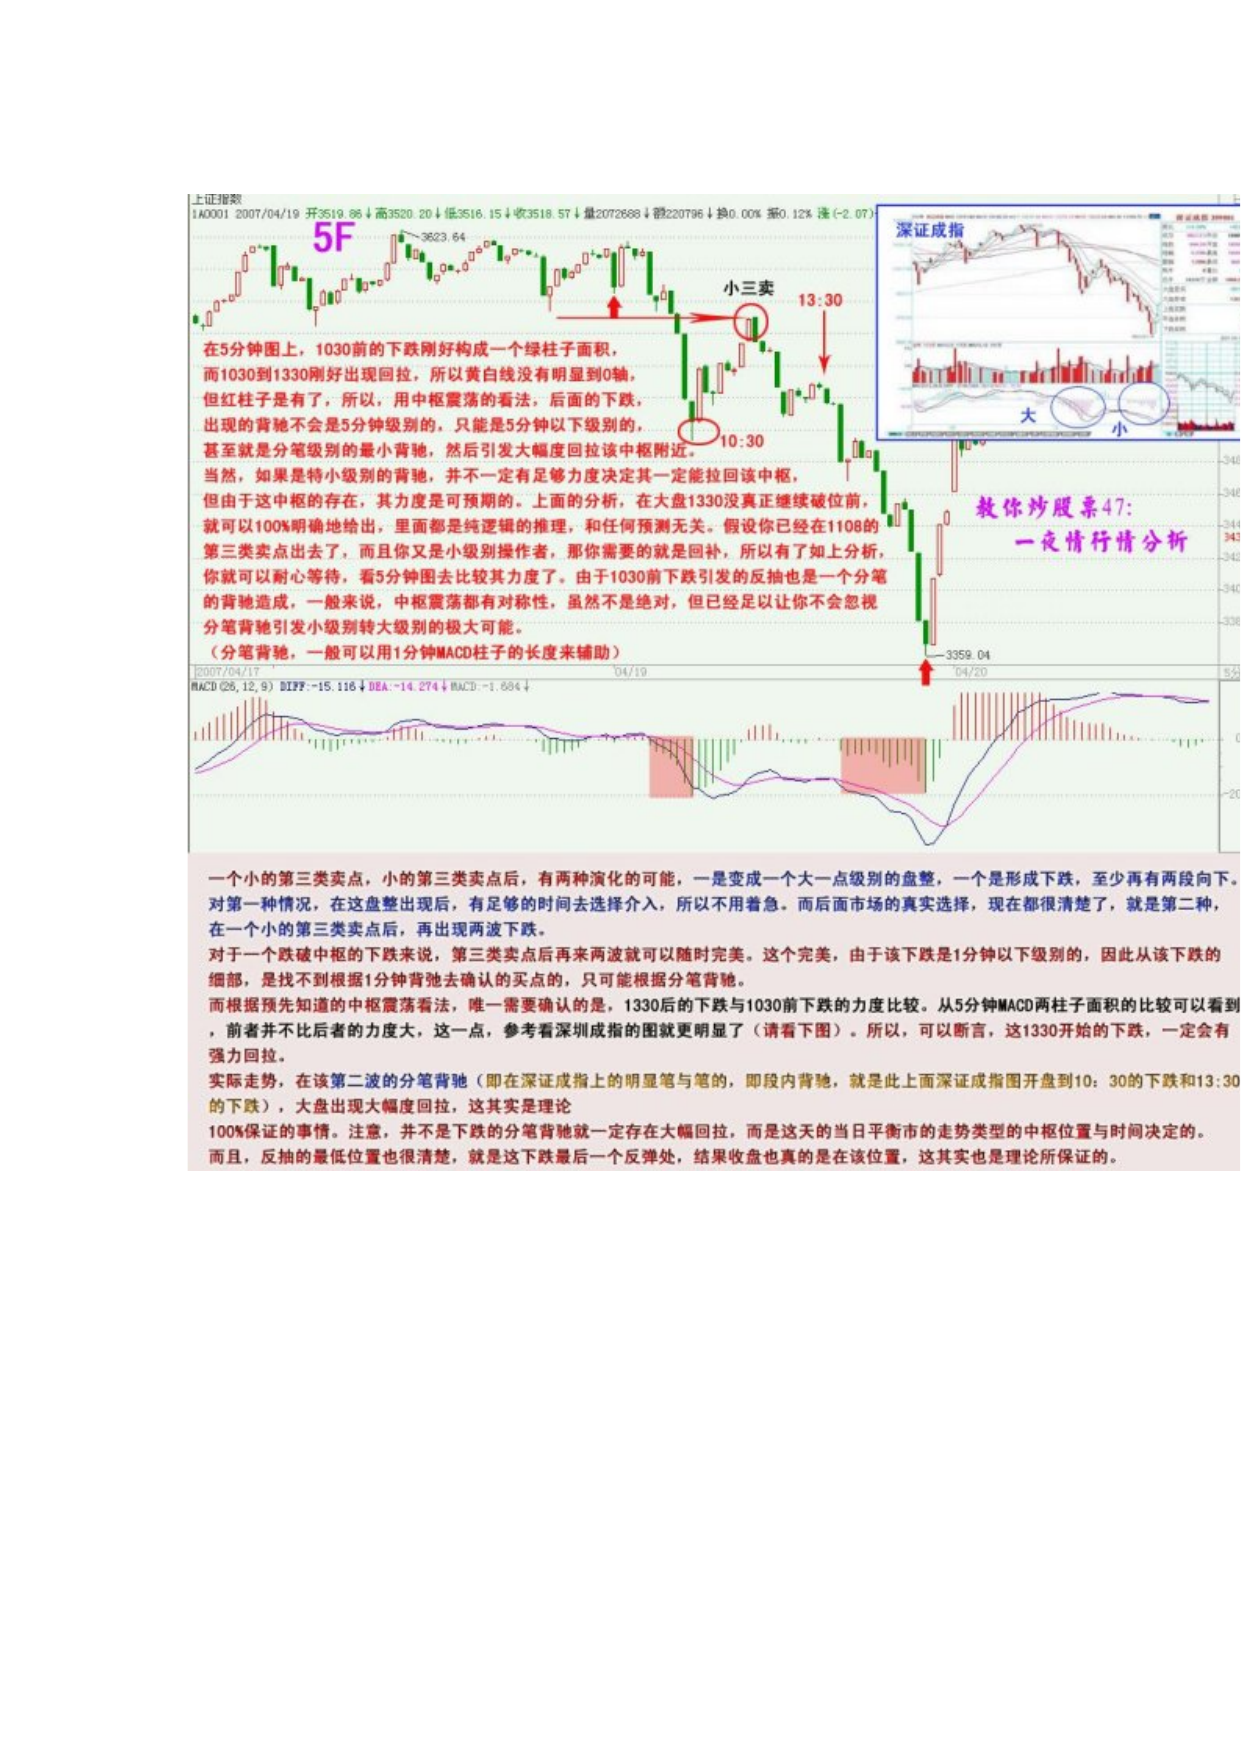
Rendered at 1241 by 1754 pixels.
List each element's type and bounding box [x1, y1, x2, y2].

picture [187, 194, 1241, 1171]
